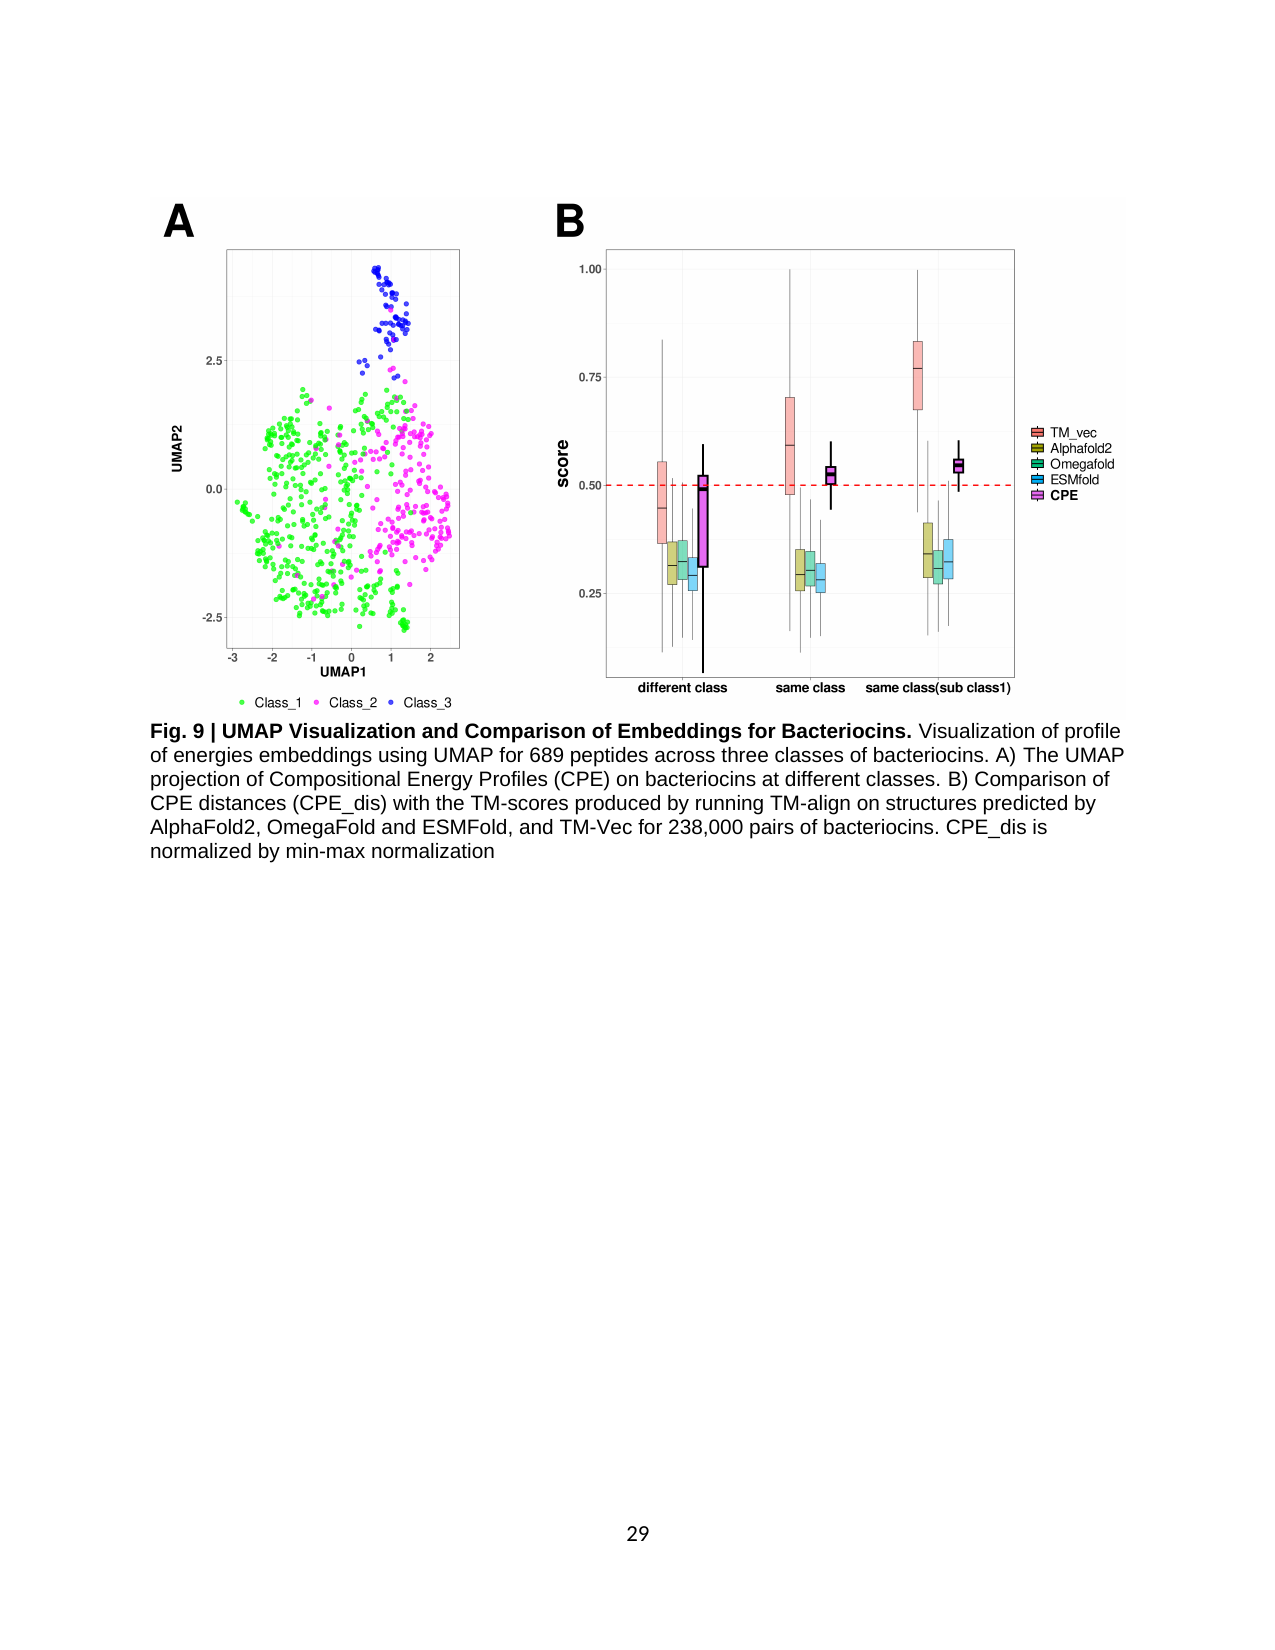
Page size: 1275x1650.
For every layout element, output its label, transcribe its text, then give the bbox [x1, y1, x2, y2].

picture [150, 197, 1126, 720]
text Fig. 9 | UMAP Visualization and Comparison of Embeddings for Bacteriocins. Visualization of profile of energies embeddings using UMAP for 689 peptides across three classes of bacteriocins. A) The UMAP projection of Compositional Energy Profiles (CPE) on bacteriocins at different classes. B) Comparison of CPE distances (CPE_dis) with the TM-scores produced by running TM-align on structures predicted by AlphaFold2, OmegaFold and ESMFold, and TM-Vec for 238,000 pairs of bacteriocins. CPE_dis is normalized by min-max normalization [150, 720, 1125, 863]
